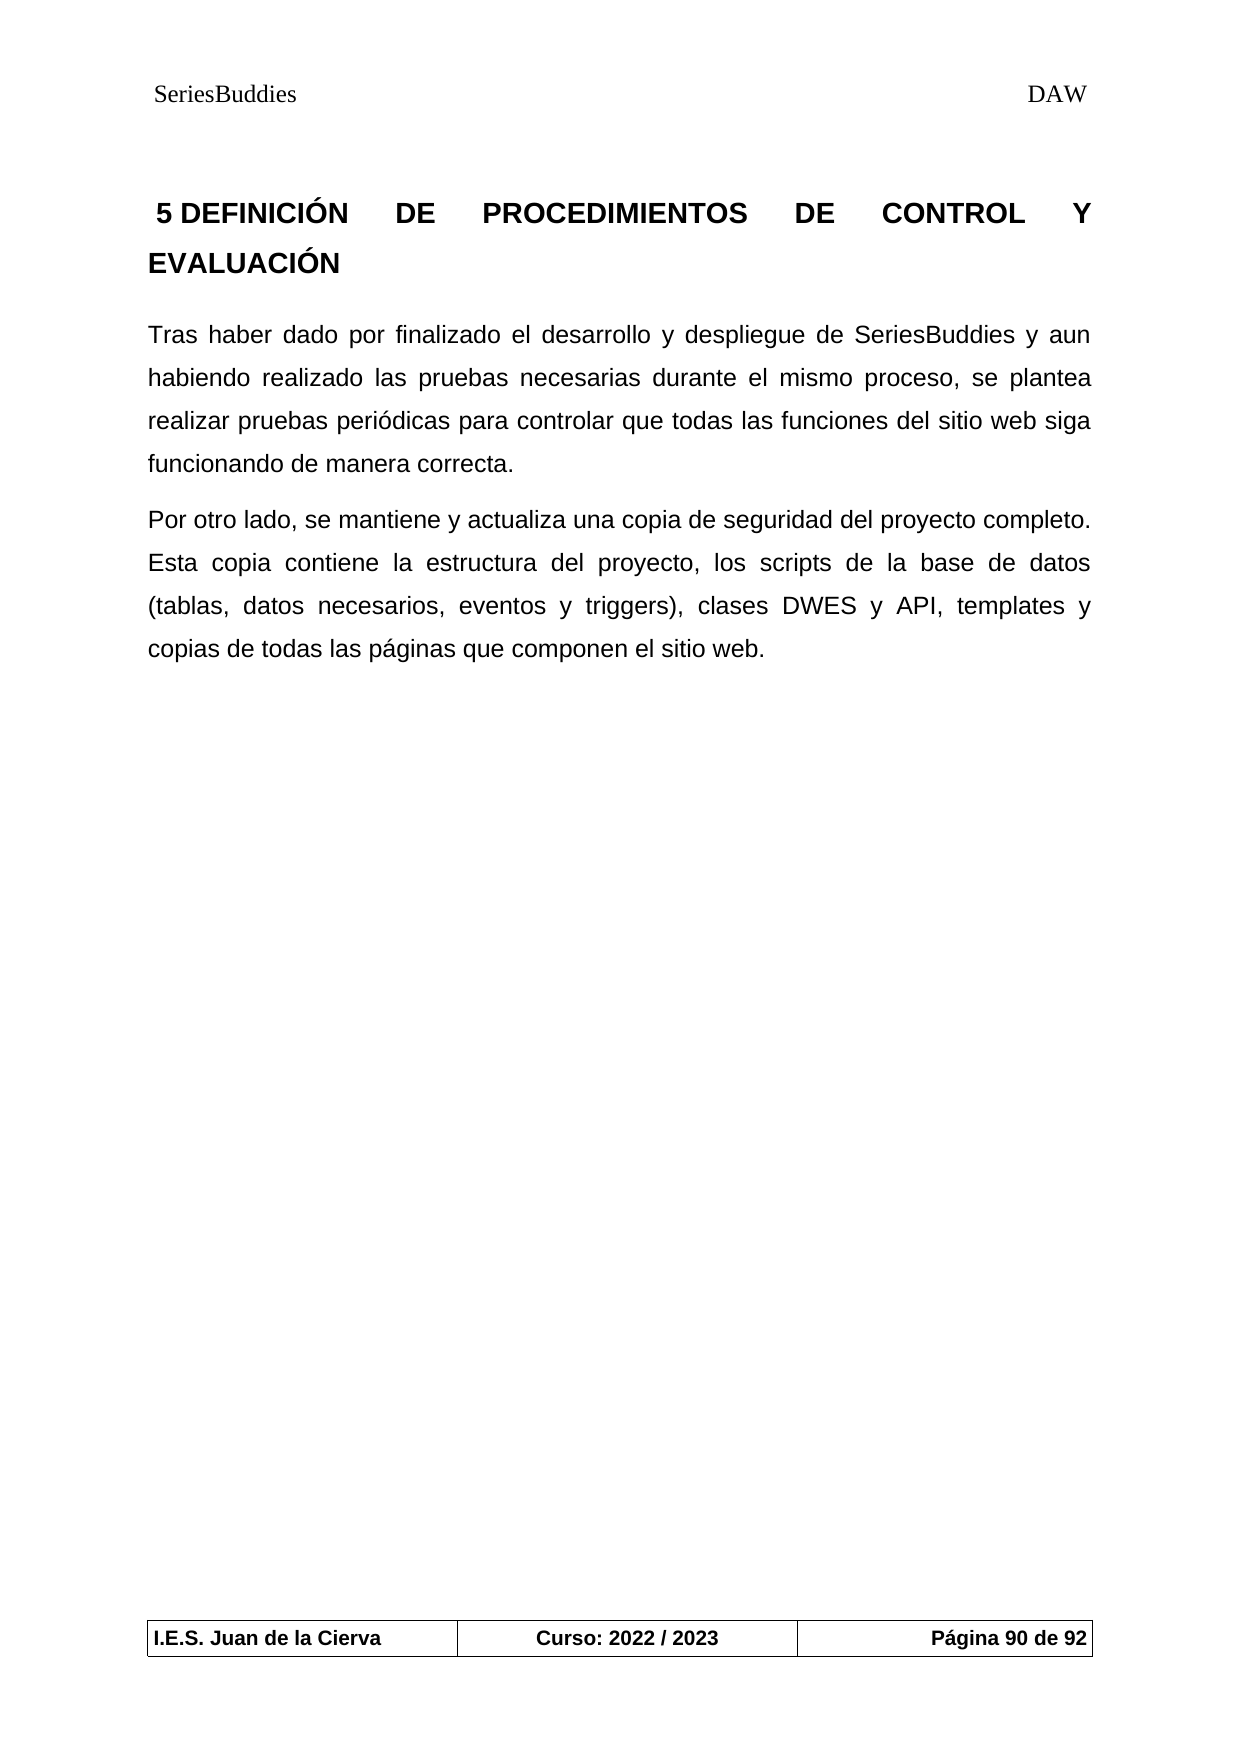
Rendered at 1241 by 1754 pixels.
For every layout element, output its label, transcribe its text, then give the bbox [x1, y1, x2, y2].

text Por otro lado, se mantiene y actualiza una copia de seguridad del proyecto completo. Esta copia contiene la estructura del proyecto, los scripts de la base de datos (tablas, datos necesarios, eventos y triggers), clases DWES y API, templates y copias de todas las páginas que componen el sitio web. [148, 505, 1093, 663]
text Tras haber dado por finalizado el desarrollo y despliegue de SeriesBuddies y aun habiendo realizado las pruebas necesarias durante el mismo proceso, se plantea realizar pruebas periódicas para controlar que todas las funciones del sitio web siga funcionando de manera correcta. [148, 320, 1093, 478]
subtitle DEFINICIÓN DE PROCEDIMIENTOS DE CONTROL Y EVALUACIÓN [148, 196, 1093, 279]
